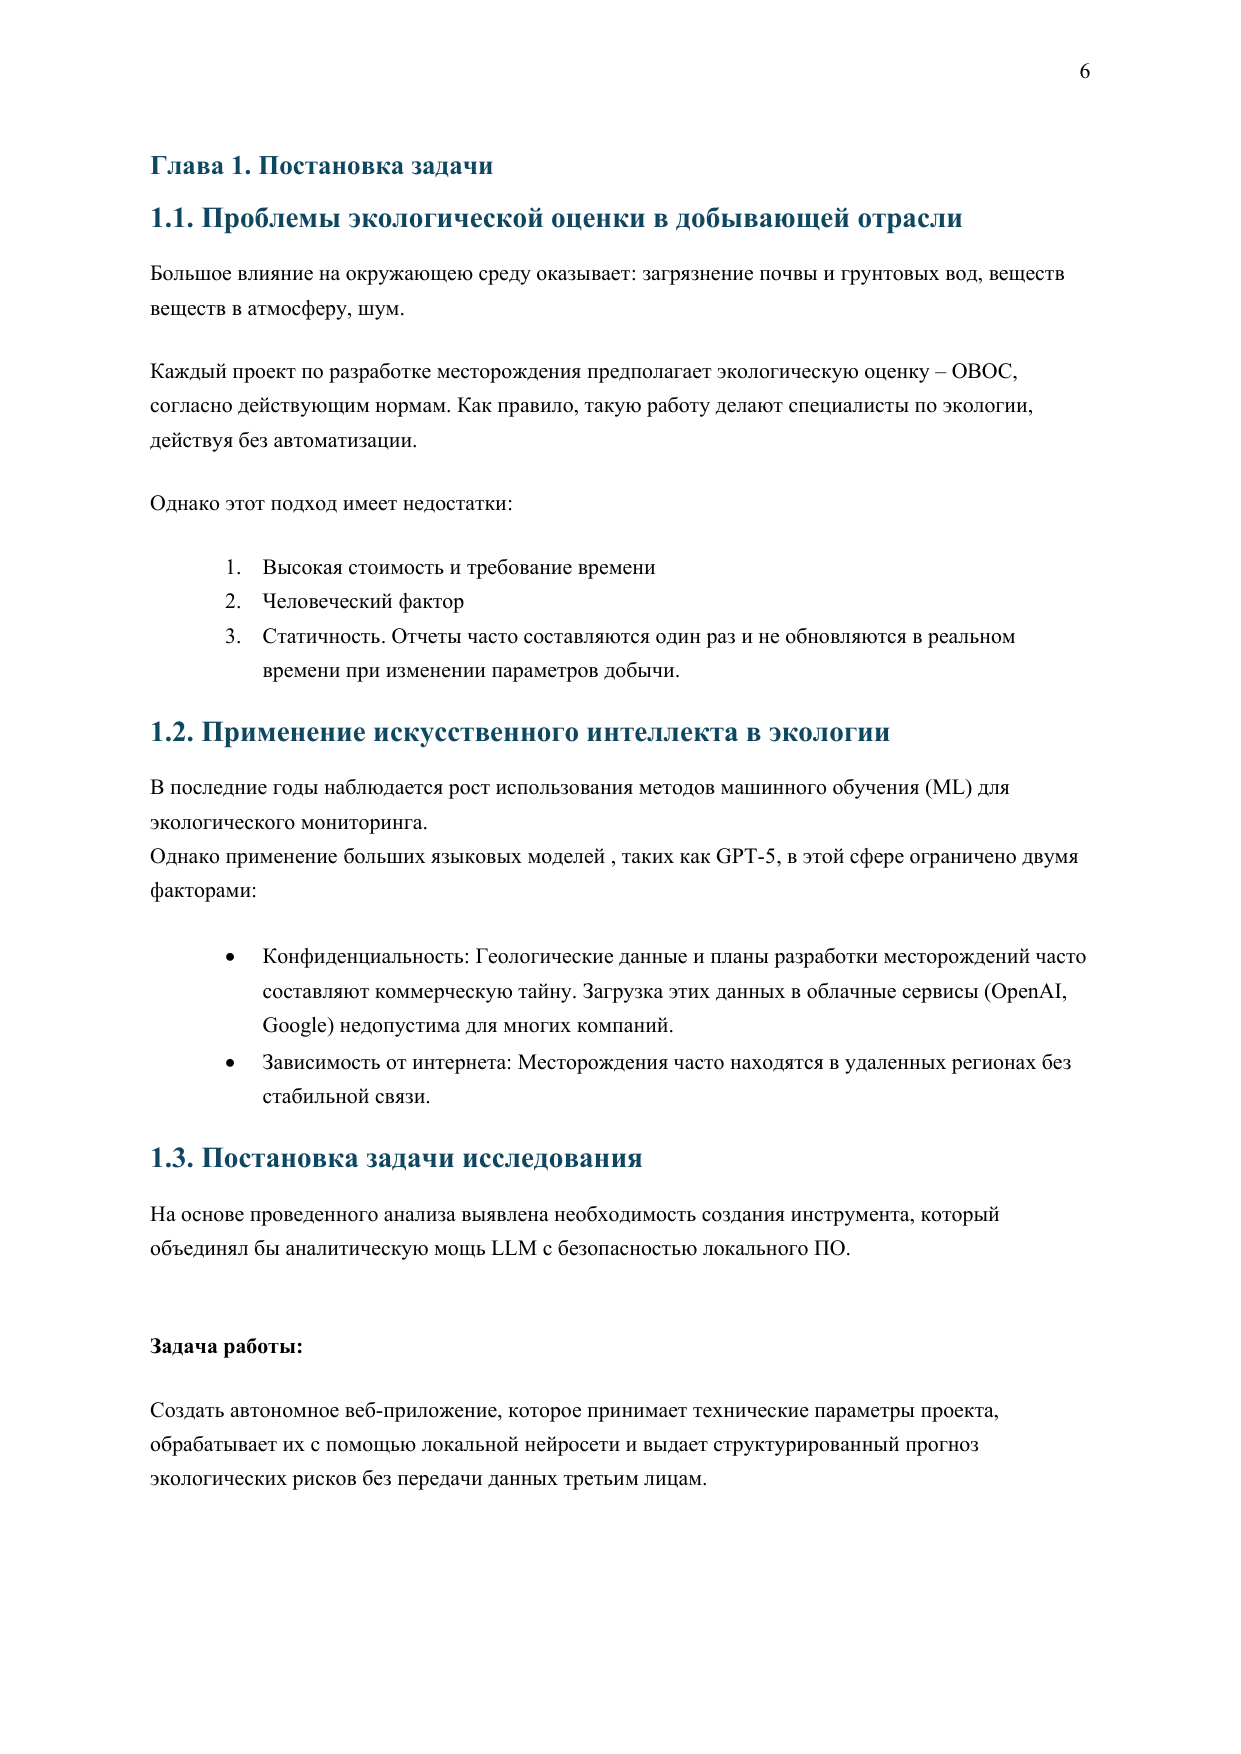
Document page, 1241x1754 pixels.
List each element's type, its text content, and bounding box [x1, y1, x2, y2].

list Конфиденциальность: Геологические данные и планы разработки месторождений часто составляют коммерческую тайну. Загрузка этих данных в облачные сервисы (OpenAI, Google) недопустима для многих компаний. [225, 942, 1090, 1037]
text Создать автономное веб-приложение, которое принимает технические параметры проекта, обрабатывает их с помощью локальной нейросети и выдает структурированный прогноз экологических рисков без передачи данных третьим лицам. [150, 1398, 1090, 1491]
list Высокая стоимость и требование времени [225, 555, 1090, 579]
subtitle 1.3. Постановка задачи исследования [150, 1142, 1090, 1174]
subtitle 1.2. Применение искусственного интеллекта в экологии [150, 715, 1090, 748]
list Человеческий фактор [225, 589, 1090, 613]
text Большое влияние на окружающею среду оказывает: загрязнение почвы и грунтовых вод, веществ веществ в атмосферу, шум. [150, 261, 1090, 320]
subtitle Глава 1. Постановка задачи [150, 150, 1090, 180]
list Статичность. Отчеты часто составляются один раз и не обновляются в реальном времени при изменении параметров добычи. [225, 624, 1090, 682]
text В последние годы наблюдается рост использования методов машинного обучения (ML) для экологического мониторинга. Однако применение больших языковых моделей , таких как GPT-5, в этой сфере ограничено двумя факторами: [150, 775, 1090, 903]
text Задача работы: [150, 1300, 1090, 1358]
list Зависимость от интернета: Месторождения часто находятся в удаленных регионах без стабильной связи. [225, 1048, 1090, 1109]
text Каждый проект по разработке месторождения предполагает экологическую оценку – ОВОС, согласно действующим нормам. Как правило, такую работу делают специалисты по экологии, действуя без автоматизации. [150, 359, 1090, 452]
subtitle 1.1. Проблемы экологической оценки в добывающей отрасли [150, 201, 1090, 233]
text На основе проведенного анализа выявлена необходимость создания инструмента, который объединял бы аналитическую мощь LLM с безопасностью локального ПО. [150, 1202, 1090, 1260]
text Однако этот подход имеет недостатки: [150, 491, 1090, 516]
